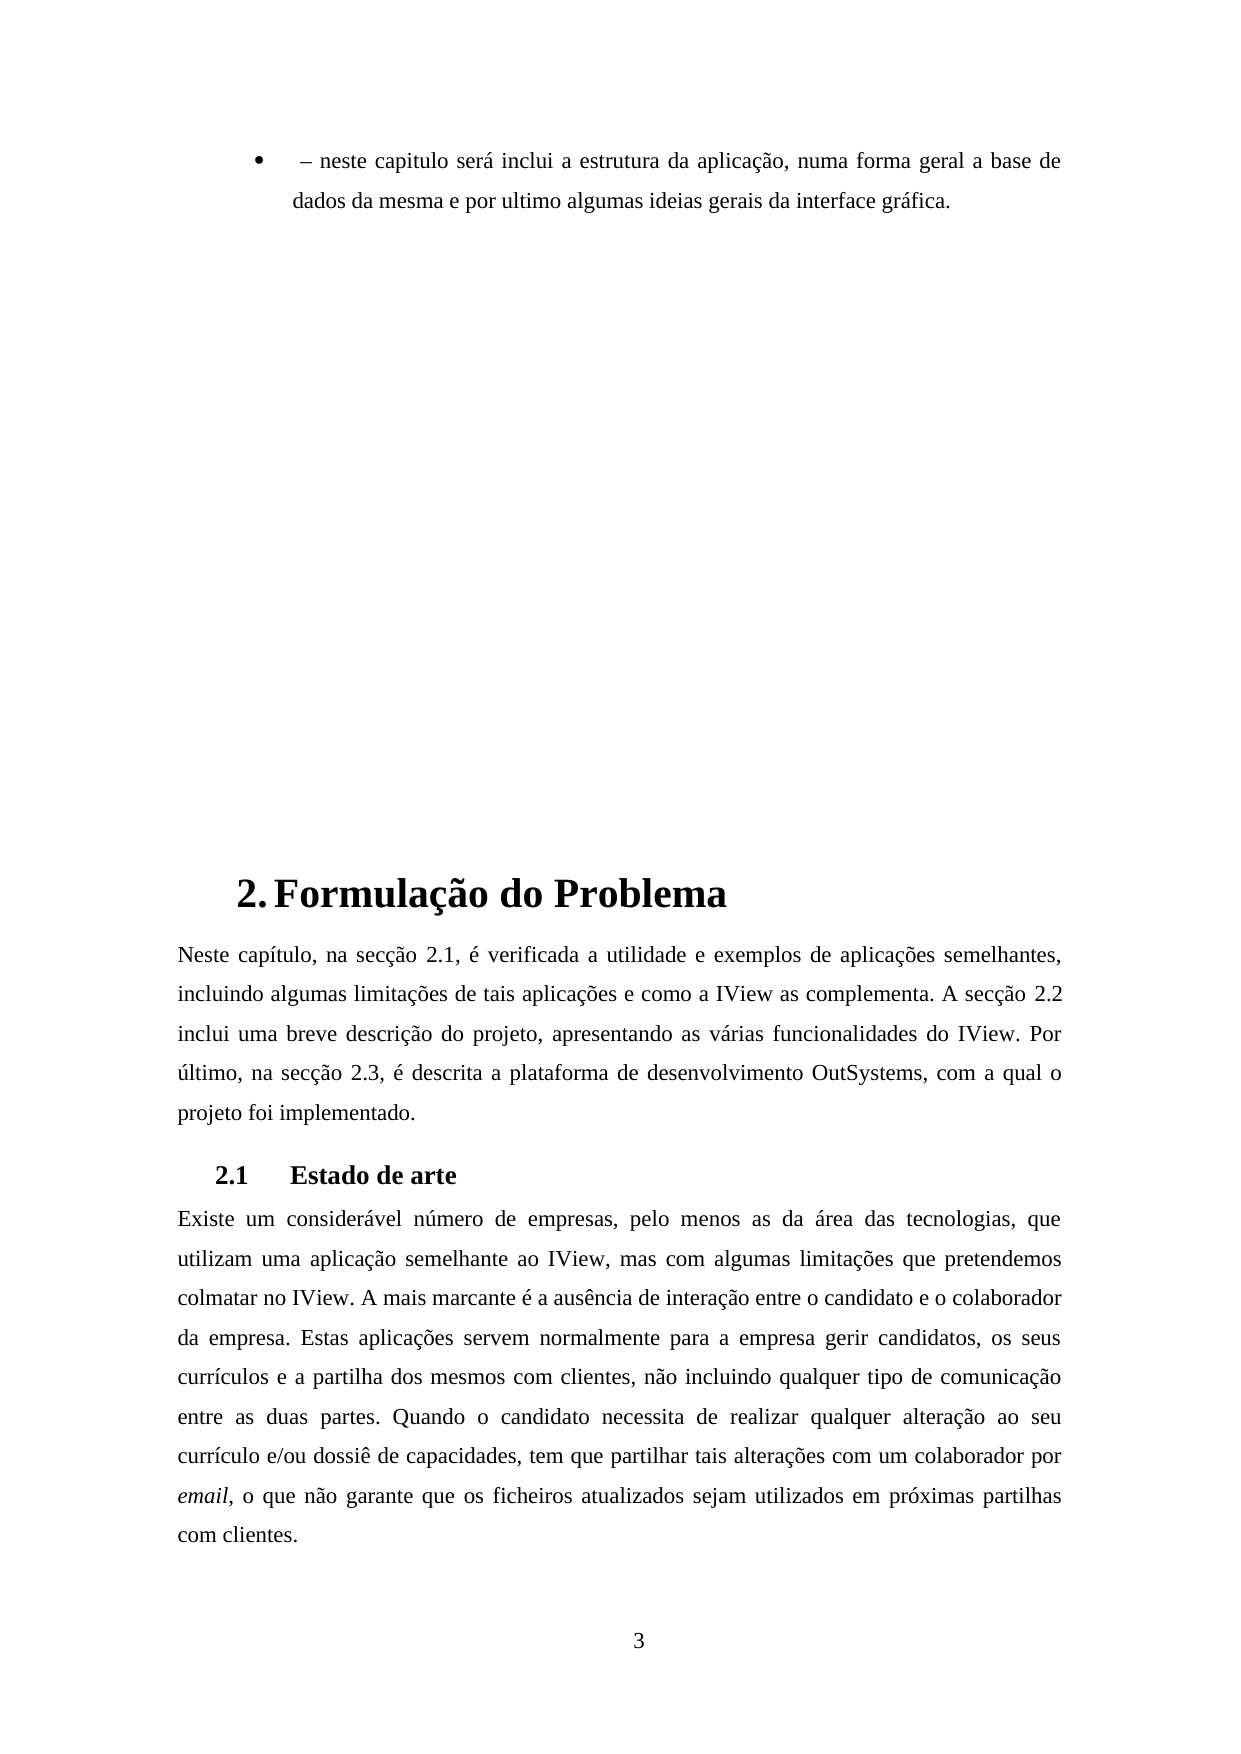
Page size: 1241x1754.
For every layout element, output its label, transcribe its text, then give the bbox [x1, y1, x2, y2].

text Neste capítulo, na secção 2.1, é verificada a utilidade e exemplos de aplicações semelhantes, incluindo algumas limitações de tais aplicações e como a IView as complementa. A secção 2.2 inclui uma breve descrição do projeto, apresentando as várias funcionalidades do IView. Por último, na secção 2.3, é descrita a plataforma de desenvolvimento OutSystems, com a qual o projeto foi implementado. [177, 941, 1063, 1125]
list Solução Proposta – neste capitulo será inclui a estrutura da aplicação, numa forma geral a base de dados da mesma e por ultimo algumas ideias gerais da interface gráfica. [255, 148, 1063, 213]
subtitle Formulação do Problema [236, 869, 1063, 917]
text Existe um considerável número de empresas, pelo menos as da área das tecnologias, que utilizam uma aplicação semelhante ao IView, mas com algumas limitações que pretendemos colmatar no IView. A mais marcante é a ausência de interação entre o candidato e o colaborador da empresa. Estas aplicações servem normalmente para a empresa gerir candidatos, os seus currículos e a partilha dos mesmos com clientes, não incluindo qualquer tipo de comunicação entre as duas partes. Quando o candidato necessita de realizar qualquer alteração ao seu currículo e/ou dossiê de capacidades, tem que partilhar tais alterações com um colaborador por email, o que não garante que os ficheiros atualizados sejam utilizados em próximas partilhas com clientes. [177, 1206, 1063, 1548]
subtitle Estado de arte [215, 1159, 1063, 1190]
